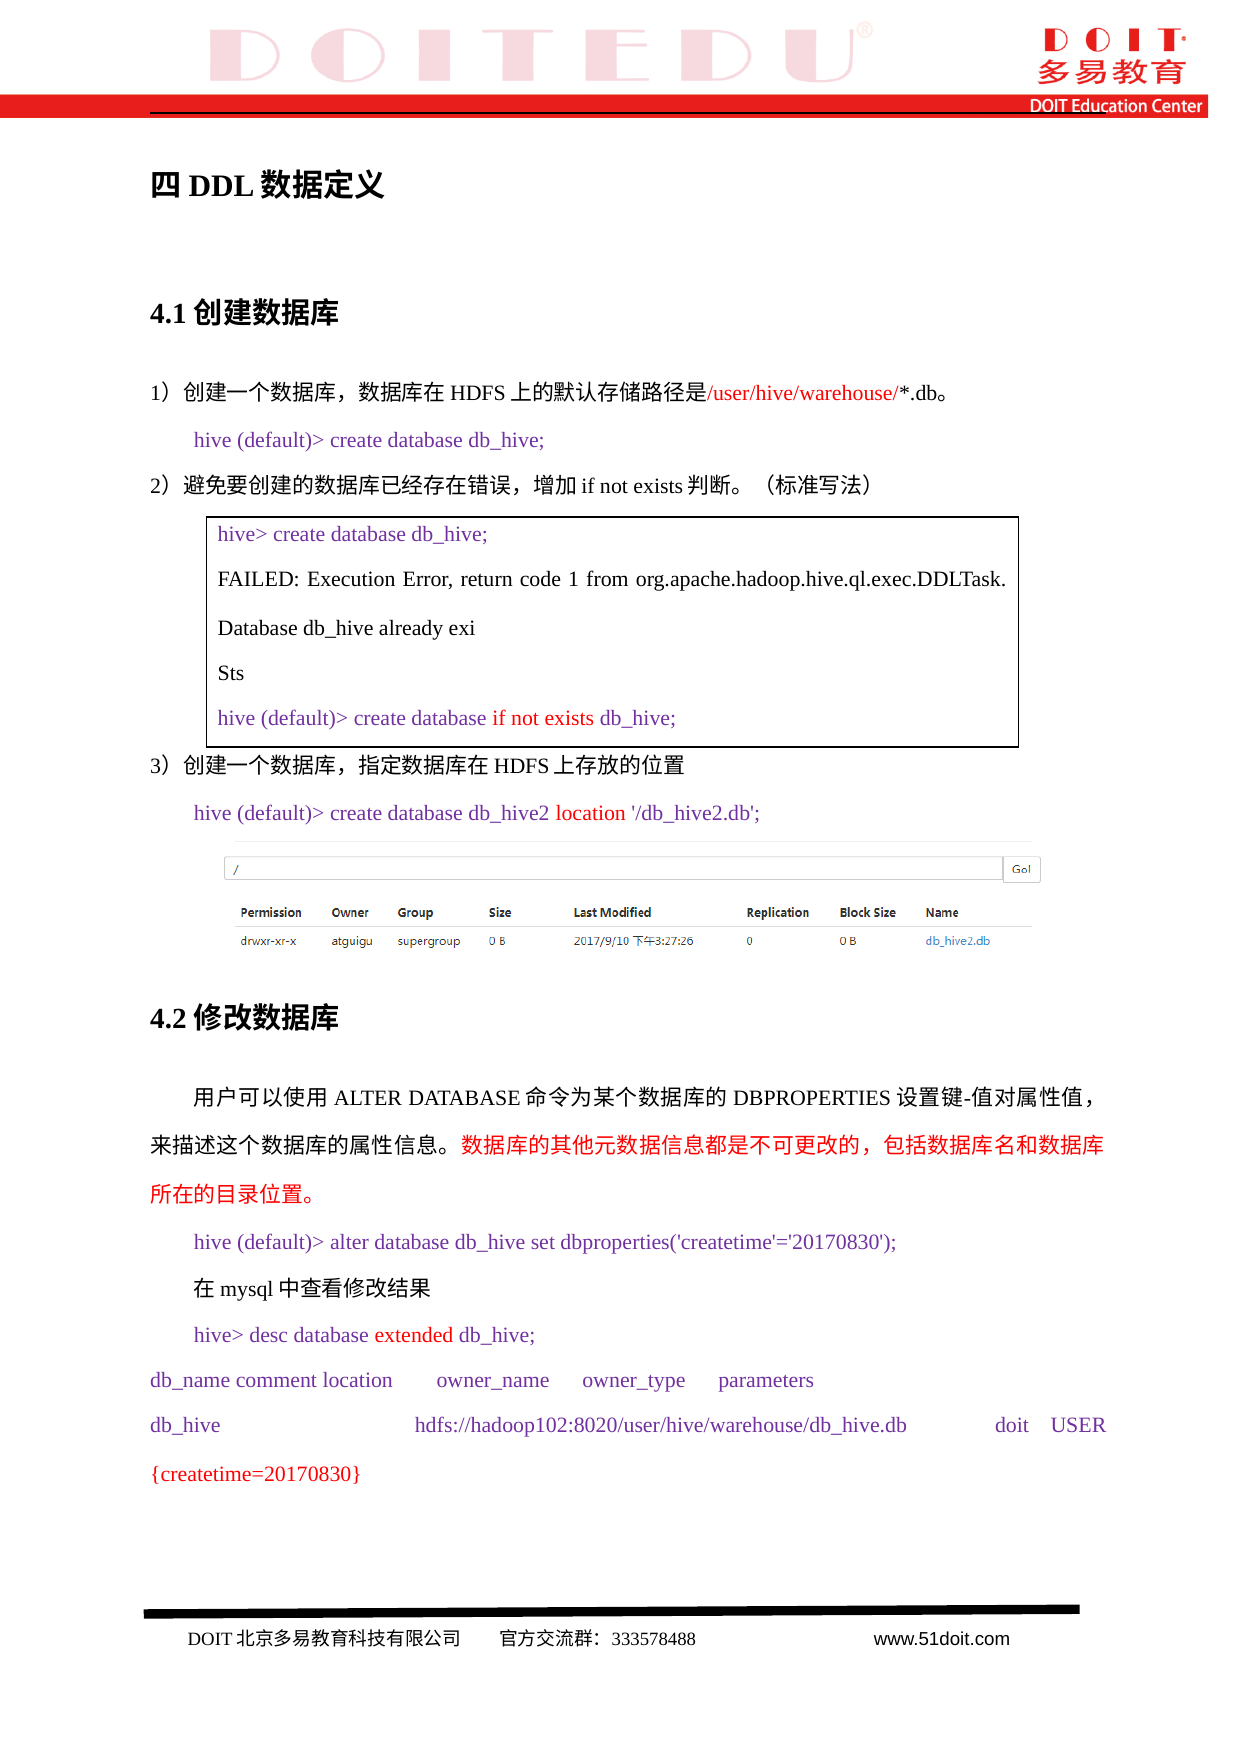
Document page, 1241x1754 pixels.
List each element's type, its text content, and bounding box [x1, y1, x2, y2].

picture [215, 841, 1042, 954]
text 1）创建一个数据库，数据库在HDFS上的默认存储路径是/user/hive/warehouse/*.db。 [150, 374, 1106, 407]
picture [0, 14, 1209, 118]
subtitle 4.1 创建数据库 [150, 279, 1106, 344]
subtitle 4.2 修改数据库 [150, 983, 1106, 1048]
text db_hive hdfs://hadoop102:8020/user/hive/warehouse/db_hive.db doit USER {createtime=20170830} [150, 1409, 1106, 1490]
text hive> desc database extended db_hive; [150, 1319, 1106, 1351]
text hive (default)> create database db_hive; [150, 423, 1106, 455]
text 2）避免要创建的数据库已经存在错误，增加if not exists判断。（标准写法） [150, 468, 1106, 501]
text 用户可以使用ALTER DATABASE命令为某个数据库的DBPROPERTIES设置键-值对属性值，来描述这个数据库的属性信息。数据库的其他元数据信息都是不可更改的，包括数据库名和数据库所在的目录位置。 [150, 1079, 1106, 1209]
subtitle 四 DDL数据定义 [150, 150, 1106, 215]
text hive (default)> create database db_hive2 location '/db_hive2.db'; [150, 796, 1106, 828]
text 3）创建一个数据库，指定数据库在HDFS上存放的位置 [150, 747, 1106, 780]
text hive (default)> alter database db_hive set dbproperties('createtime'='20170830'); [150, 1225, 1106, 1258]
table_header hive> create database db_hive; FAILED: Execution Error, return code 1 from org.apache.hadoop.hive.ql.exec.DDLTask. Database db_hive already exi Sts hive (default)> create database if not exists db_hive; [207, 518, 1018, 746]
text 在mysql中查看修改结果 [150, 1270, 1106, 1303]
text db_name comment location owner_name owner_type parameters [150, 1364, 1106, 1396]
